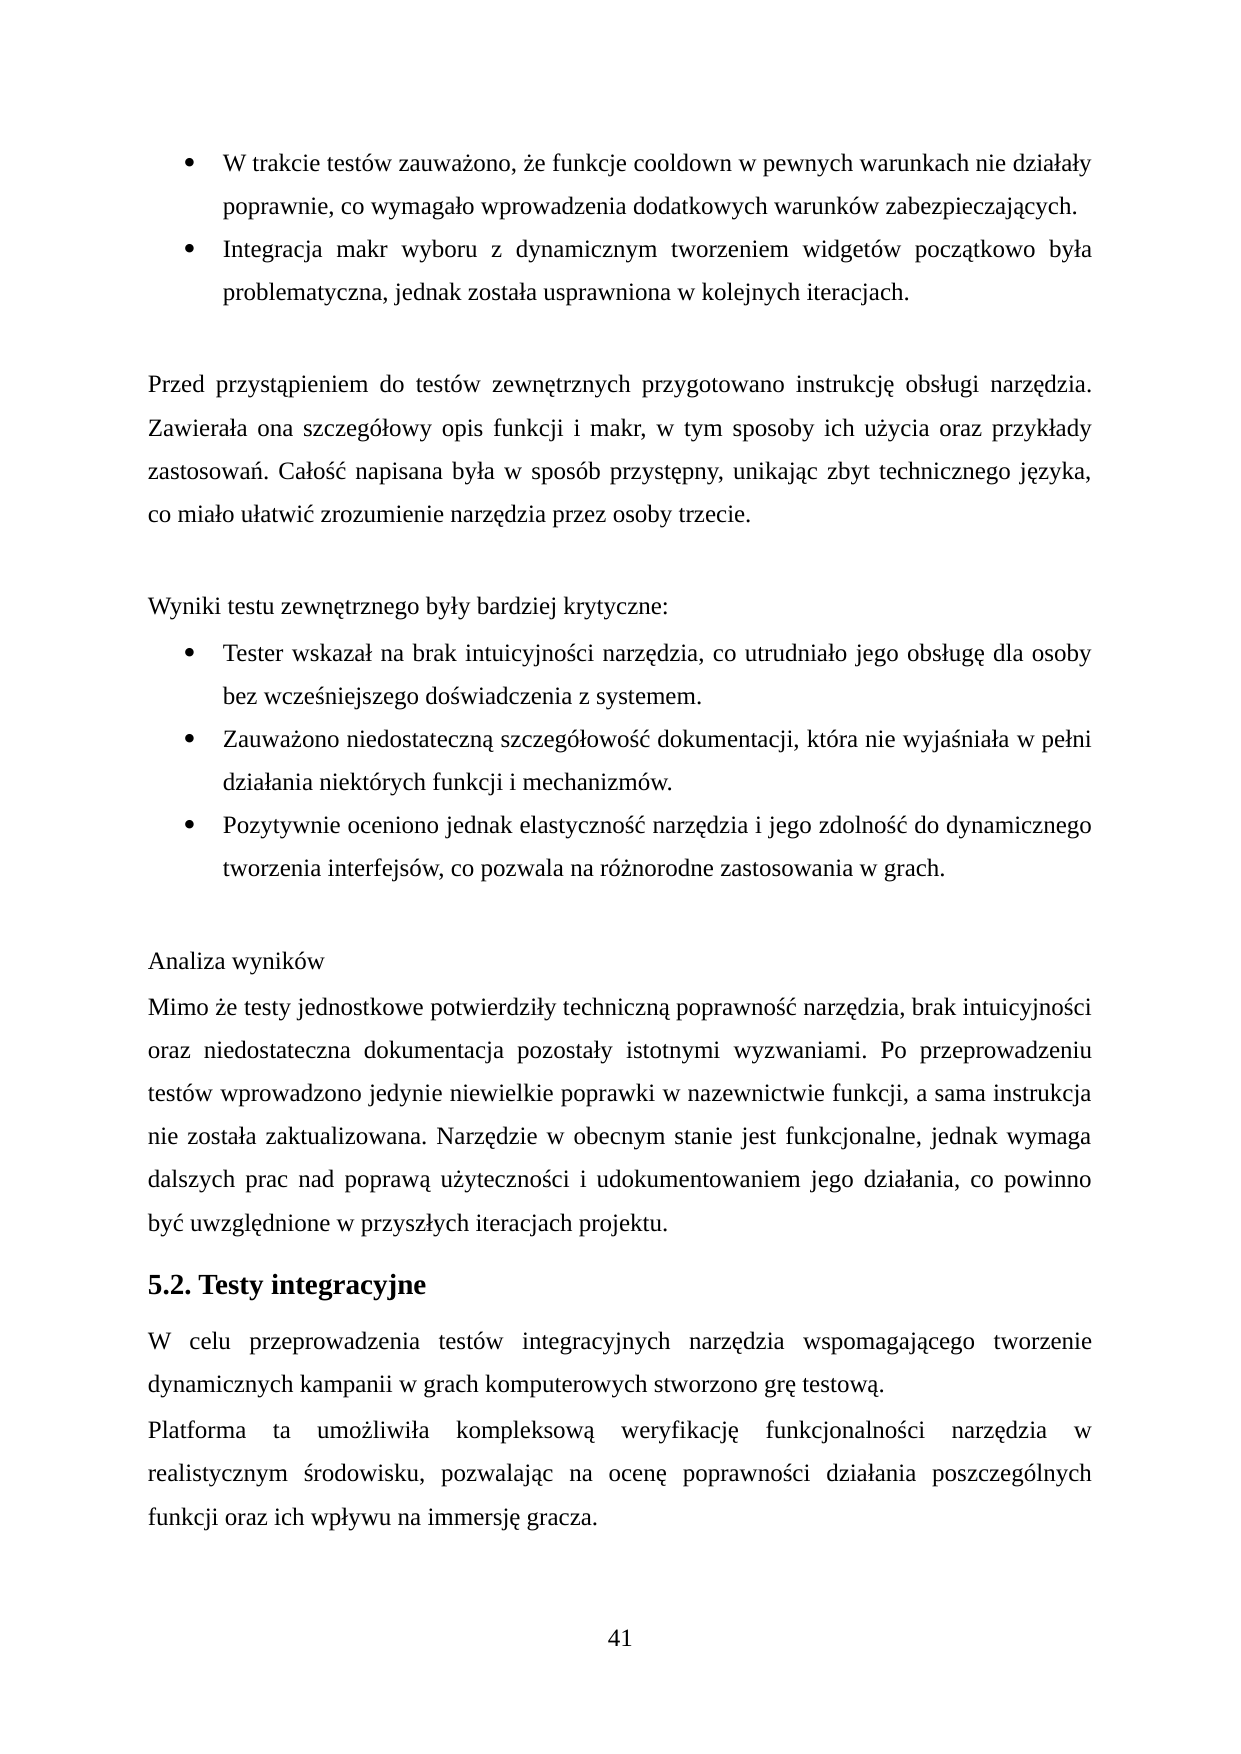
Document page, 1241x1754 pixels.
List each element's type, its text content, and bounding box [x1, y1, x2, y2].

subtitle 5.2. Testy integracyjne [148, 1267, 1093, 1301]
list Integracja makr wyboru z dynamicznym tworzeniem widgetów początkowo była problematyczna, jednak została usprawniona w kolejnych iteracjach. [185, 234, 1093, 306]
text Analiza wyników [148, 946, 1093, 974]
text Platforma ta umożliwiła kompleksową weryfikację funkcjonalności narzędzia w realistycznym środowisku, pozwalając na ocenę poprawności działania poszczególnych funkcji oraz ich wpływu na immersję gracza. [148, 1415, 1093, 1530]
list Tester wskazał na brak intuicyjności narzędzia, co utrudniało jego obsługę dla osoby bez wcześniejszego doświadczenia z systemem. [185, 638, 1093, 709]
text Wyniki testu zewnętrznego były bardziej krytyczne: [148, 591, 1093, 620]
text Przed przystąpieniem do testów zewnętrznych przygotowano instrukcję obsługi narzędzia. Zawierała ona szczegółowy opis funkcji i makr, w tym sposoby ich użycia oraz przykłady zastosowań. Całość napisana była w sposób przystępny, unikając zbyt technicznego języka, co miało ułatwić zrozumienie narzędzia przez osoby trzecie. [148, 369, 1093, 528]
list W trakcie testów zauważono, że funkcje cooldown w pewnych warunkach nie działały poprawnie, co wymagało wprowadzenia dodatkowych warunków zabezpieczających. [185, 148, 1093, 219]
list Zauważono niedostateczną szczegółowość dokumentacji, która nie wyjaśniała w pełni działania niektórych funkcji i mechanizmów. [185, 724, 1093, 796]
text Mimo że testy jednostkowe potwierdziły techniczną poprawność narzędzia, brak intuicyjności oraz niedostateczna dokumentacja pozostały istotnymi wyzwaniami. Po przeprowadzeniu testów wprowadzono jedynie niewielkie poprawki w nazewnictwie funkcji, a sama instrukcja nie została zaktualizowana. Narzędzie w obecnym stanie jest funkcjonalne, jednak wymaga dalszych prac nad poprawą użyteczności i udokumentowaniem jego działania, co powinno być uwzględnione w przyszłych iteracjach projektu. [148, 992, 1093, 1236]
list Pozytywnie oceniono jednak elastyczność narzędzia i jego zdolność do dynamicznego tworzenia interfejsów, co pozwala na różnorodne zastosowania w grach. [185, 810, 1093, 882]
text W celu przeprowadzenia testów integracyjnych narzędzia wspomagającego tworzenie dynamicznych kampanii w grach komputerowych stworzono grę testową. [148, 1326, 1093, 1398]
